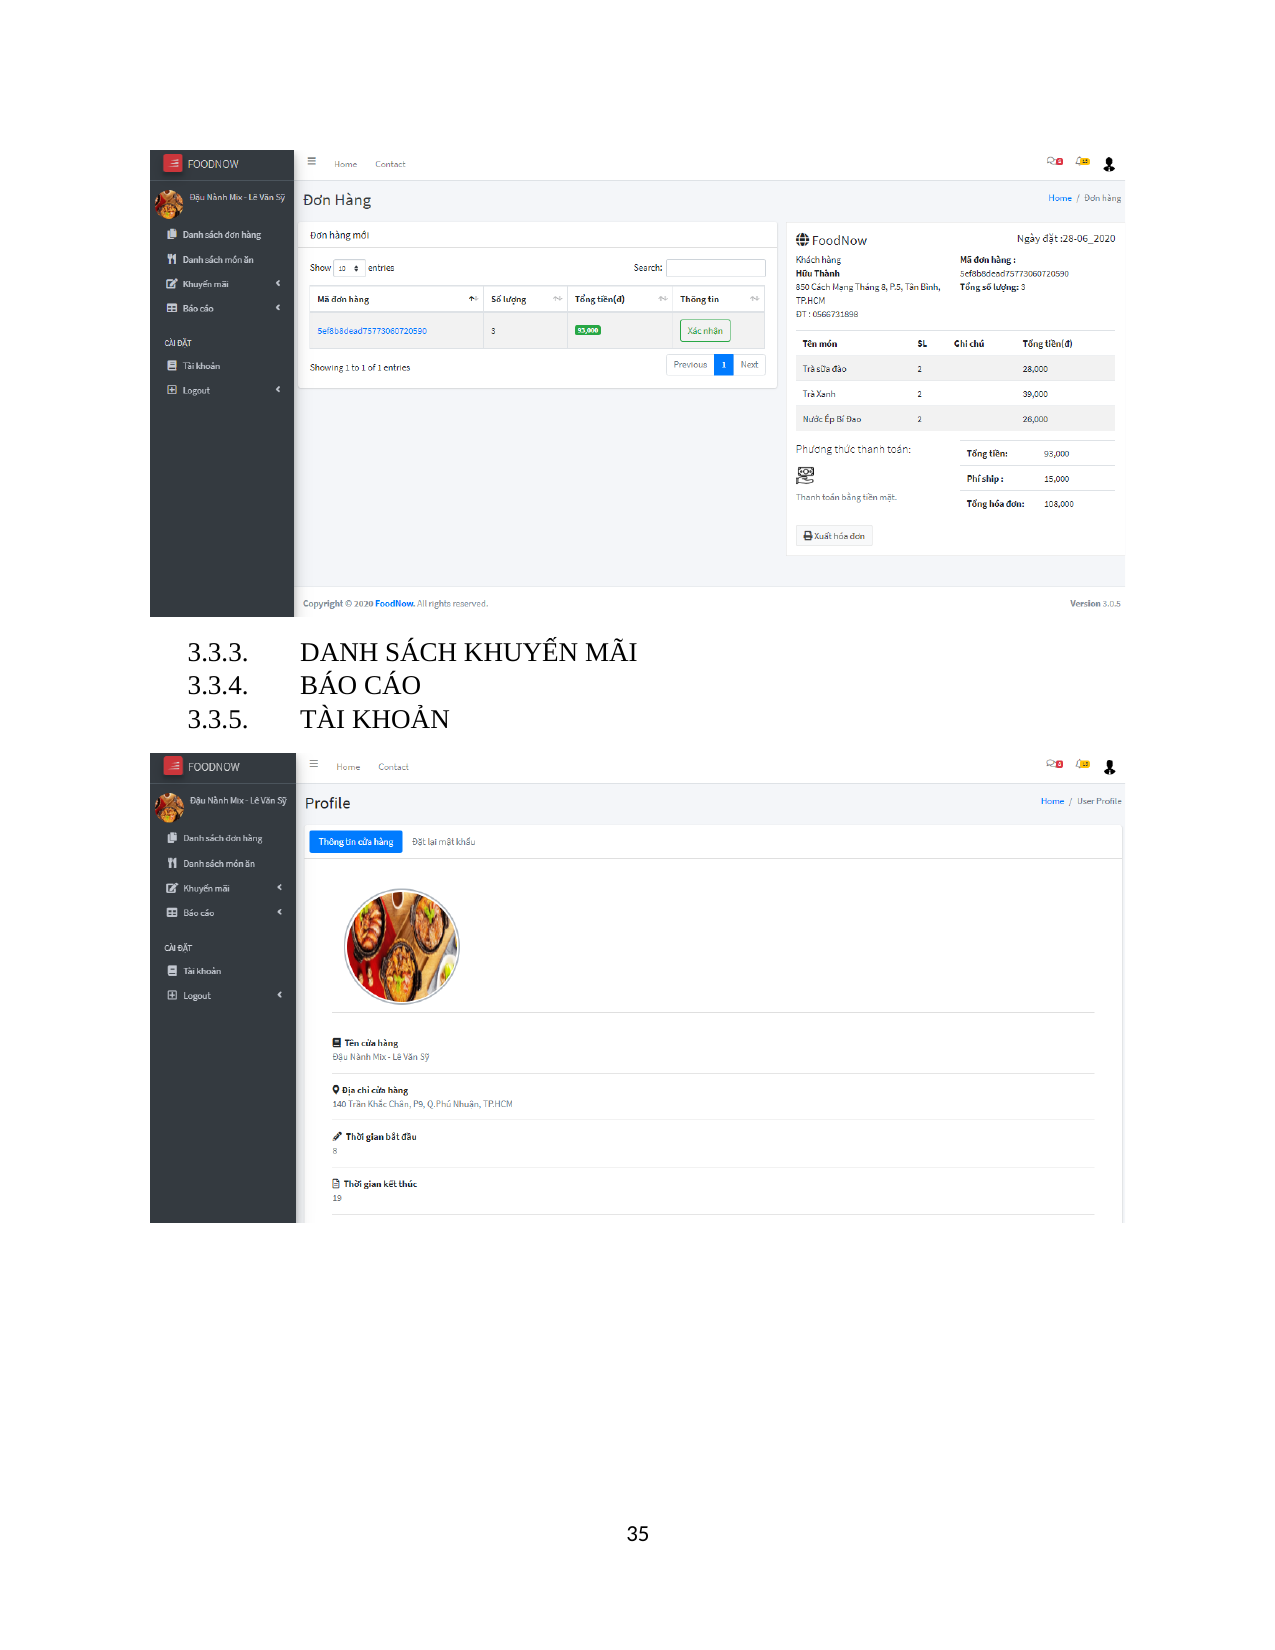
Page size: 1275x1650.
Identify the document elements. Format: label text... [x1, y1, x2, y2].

list DANH SÁCH KHUYẾN MÃI [187, 636, 1125, 667]
list TÀI KHOẢN [187, 703, 1125, 734]
picture [150, 150, 1125, 617]
picture [150, 753, 1125, 1223]
list BÁO CÁO [187, 669, 1125, 701]
